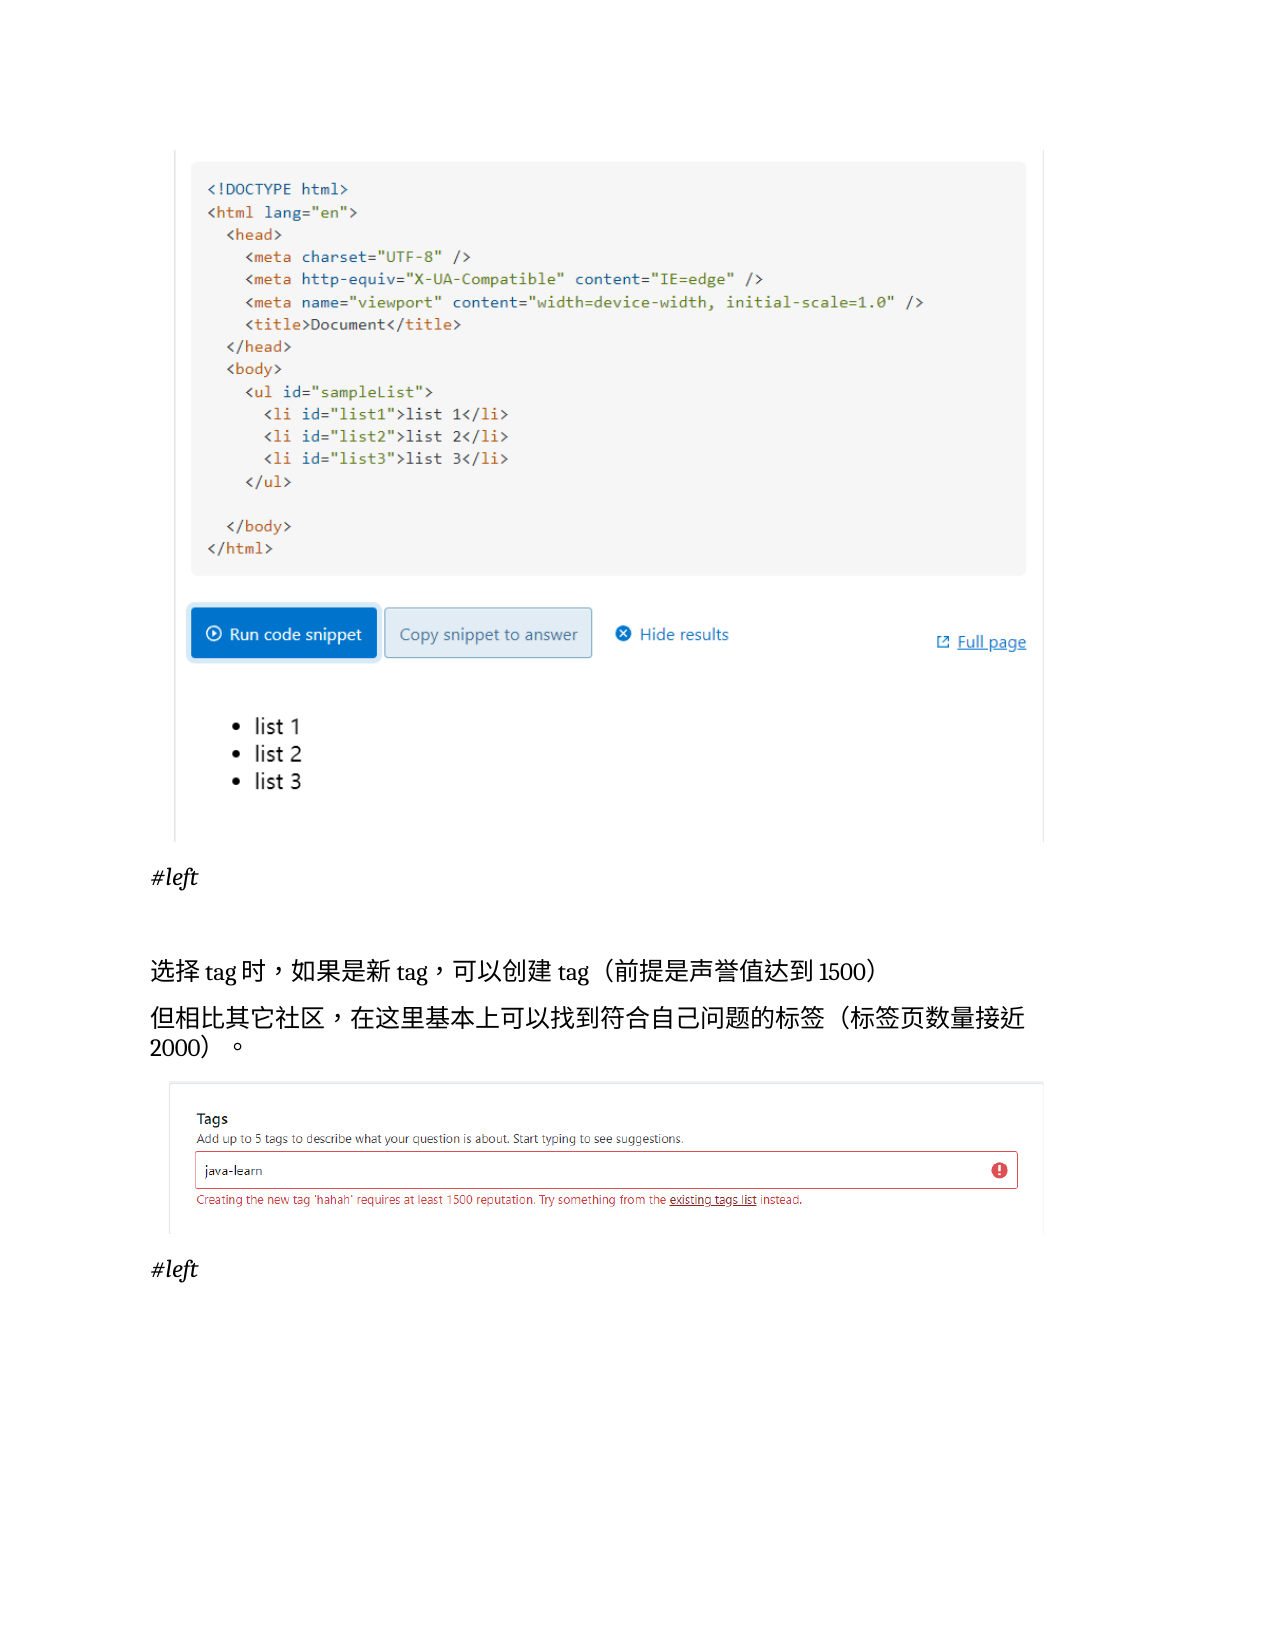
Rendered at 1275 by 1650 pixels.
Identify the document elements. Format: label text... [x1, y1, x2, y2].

picture [168, 1081, 1044, 1234]
picture [168, 150, 1044, 842]
text 但相比其它社区，在这里基本上可以找到符合自己问题的标签（标签页数量接近2000）。 [150, 1005, 1125, 1062]
text #left [150, 862, 1125, 891]
text 选择tag时，如果是新tag，可以创建tag（前提是声誉值达到1500） [150, 957, 1125, 986]
text #left [150, 1255, 1125, 1283]
